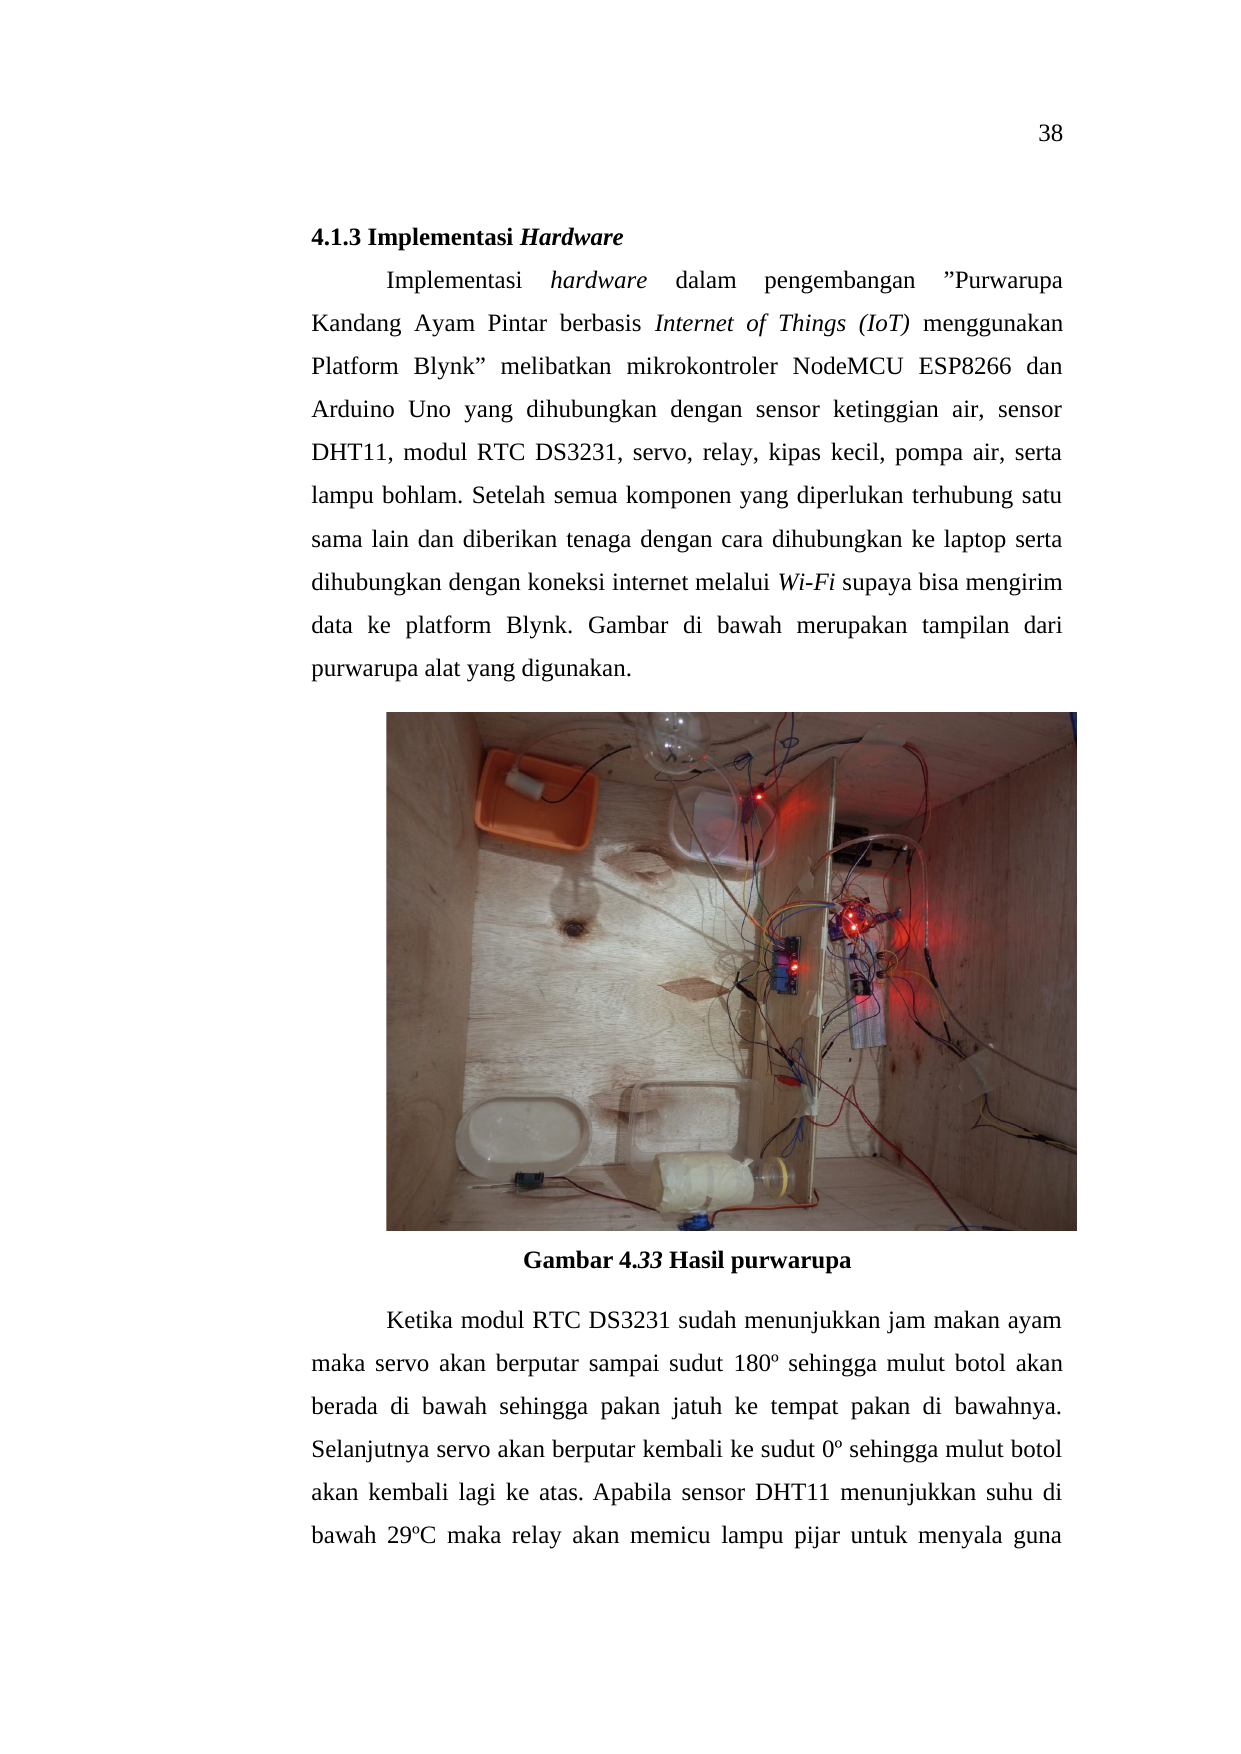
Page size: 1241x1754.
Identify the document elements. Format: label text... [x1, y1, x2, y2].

subtitle Implementasi Hardware [311, 222, 1063, 251]
text Implementasi hardware dalam pengembangan ”Purwarupa Kandang Ayam Pintar berbasis Internet of Things (IoT) menggunakan Platform Blynk” melibatkan mikrokontroler NodeMCU ESP8266 dan Arduino Uno yang dihubungkan dengan sensor ketinggian air, sensor DHT11, modul RTC DS3231, servo, relay, kipas kecil, pompa air, serta lampu bohlam. Setelah semua komponen yang diperlukan terhubung satu sama lain dan diberikan tenaga dengan cara dihubungkan ke laptop serta dihubungkan dengan koneksi internet melalui Wi-Fi supaya bisa mengirim data ke platform Blynk. Gambar di bawah merupakan tampilan dari purwarupa alat yang digunakan. [311, 265, 1063, 682]
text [311, 1305, 1063, 1549]
picture [386, 712, 1077, 1231]
